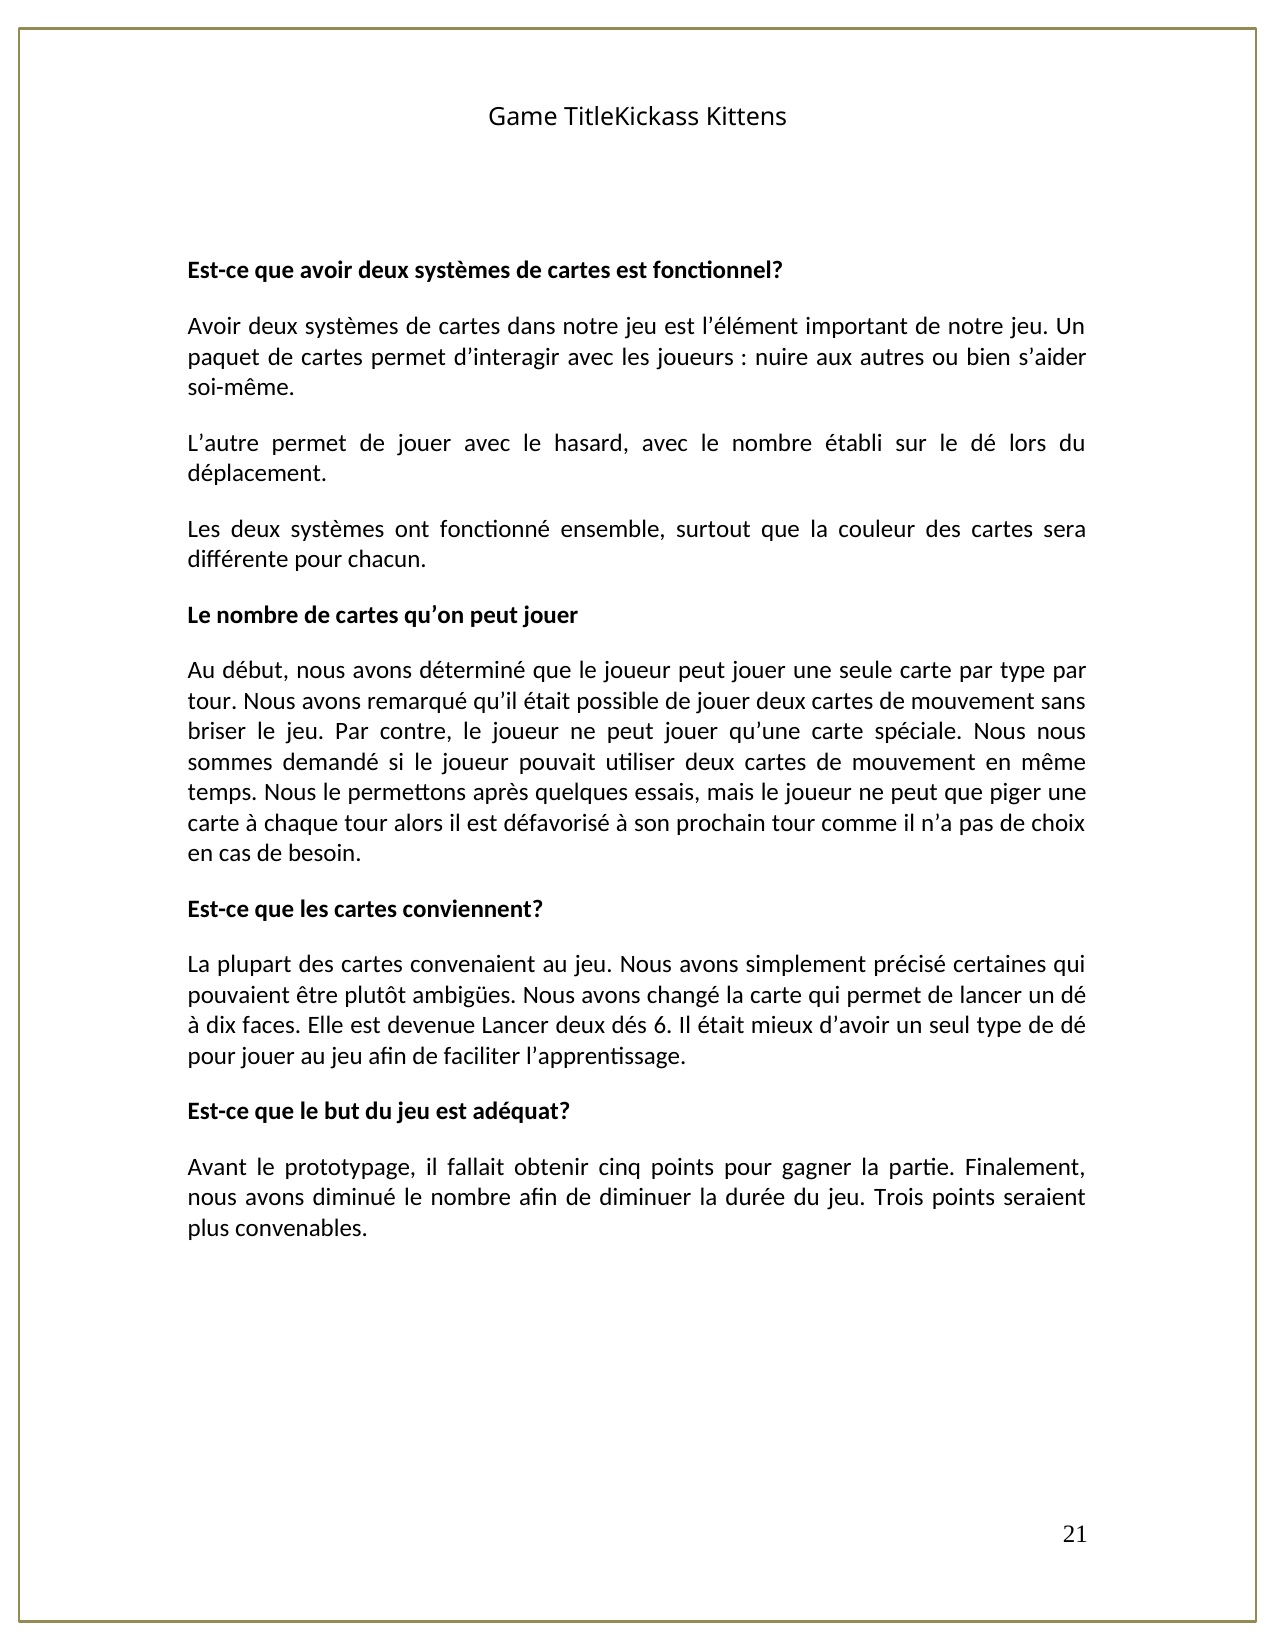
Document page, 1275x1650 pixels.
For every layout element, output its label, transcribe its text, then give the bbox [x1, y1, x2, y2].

text Avoir deux systèmes de cartes dans notre jeu est l’élément important de notre jeu. Un paquet de cartes permet d’interagir avec les joueurs : nuire aux autres ou bien s’aider soi-même. [187, 310, 1087, 402]
text Est-ce que avoir deux systèmes de cartes est fonctionnel? [187, 254, 1087, 285]
text Le nombre de cartes qu’on peut jouer [187, 599, 1087, 629]
text Est-ce que le but du jeu est adéquat? [187, 1096, 1087, 1126]
text La plupart des cartes convenaient au jeu. Nous avons simplement précisé certaines qui pouvaient être plutôt ambigües. Nous avons changé la carte qui permet de lancer un dé à dix faces. Elle est devenue Lancer deux dés 6. Il était mieux d’avoir un seul type de dé pour jouer au jeu afin de faciliter l’apprentissage. [187, 948, 1087, 1071]
text Avant le prototypage, il fallait obtenir cinq points pour gagner la partie. Finalement, nous avons diminué le nombre afin de diminuer la durée du jeu. Trois points seraient plus convenables. [187, 1151, 1087, 1243]
text L’autre permet de jouer avec le hasard, avec le nombre établi sur le dé lors du déplacement. [187, 427, 1087, 488]
text Les deux systèmes ont fonctionné ensemble, surtout que la couleur des cartes sera différente pour chacun. [187, 513, 1087, 574]
text Est-ce que les cartes conviennent? [187, 893, 1087, 923]
text Au début, nous avons déterminé que le joueur peut jouer une seule carte par type par tour. Nous avons remarqué qu’il était possible de jouer deux cartes de mouvement sans briser le jeu. Par contre, le joueur ne peut jouer qu’une carte spéciale. Nous nous sommes demandé si le joueur pouvait utiliser deux cartes de mouvement en même temps. Nous le permettons après quelques essais, mais le joueur ne peut que piger une carte à chaque tour alors il est défavorisé à son prochain tour comme il n’a pas de choix en cas de besoin. [187, 654, 1087, 868]
